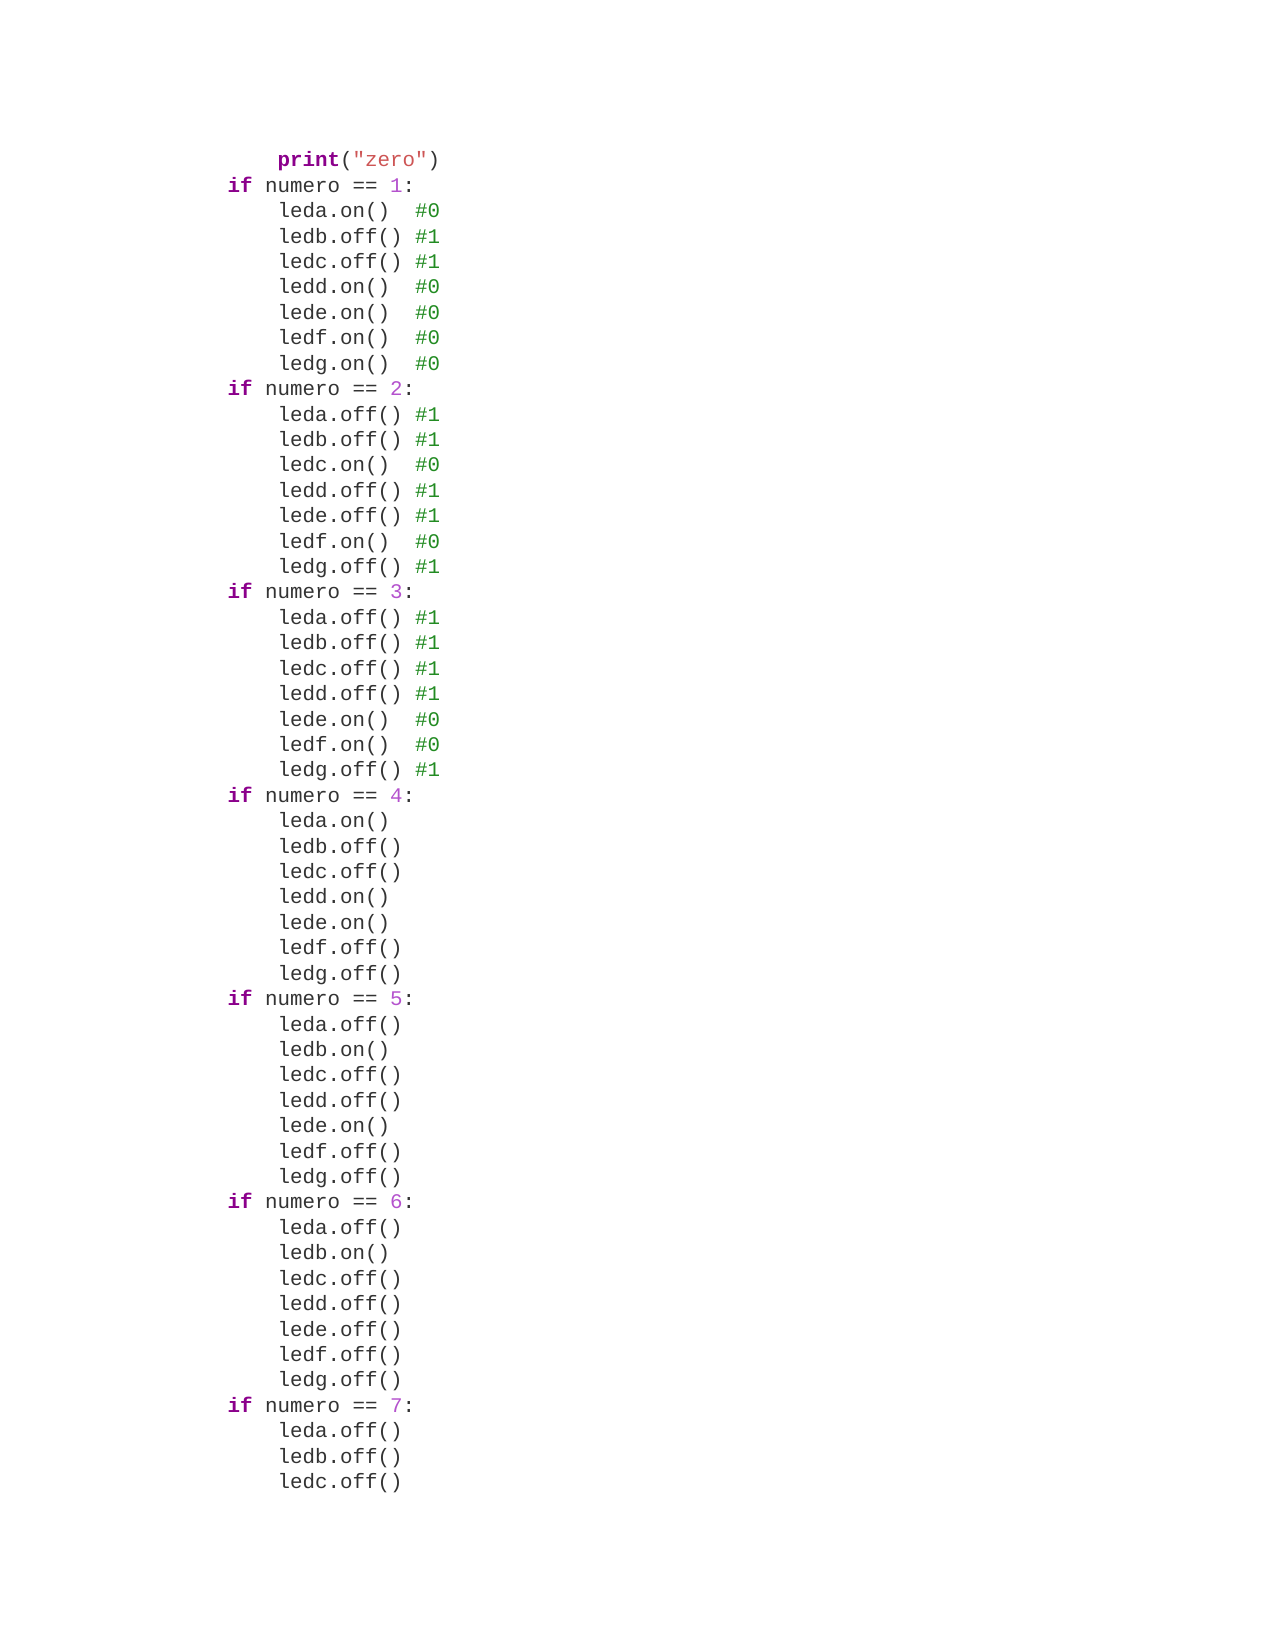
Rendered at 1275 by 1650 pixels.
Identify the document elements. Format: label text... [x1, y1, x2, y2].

text ledg.off() #1 [177, 758, 1098, 783]
text ledf.off() [177, 1342, 1098, 1368]
text ledc.off() [177, 1469, 1098, 1495]
text lede.on() [177, 1113, 1098, 1139]
text ledf.on() #0 [177, 732, 1098, 758]
text ledg.off() [177, 961, 1098, 986]
text if numero == 5: [177, 986, 1098, 1012]
text leda.off() #1 [177, 402, 1098, 427]
text ledb.on() [177, 1037, 1098, 1063]
text if numero == 7: [177, 1393, 1098, 1418]
text ledg.off() #1 [177, 554, 1098, 580]
text ledc.off() #1 [177, 249, 1098, 275]
text ledb.off() #1 [177, 427, 1098, 453]
text ledb.off() [177, 1444, 1098, 1469]
text if numero == 2: [177, 376, 1098, 402]
text if numero == 1: [177, 173, 1098, 198]
text leda.on() [177, 808, 1098, 834]
text ledc.off() [177, 859, 1098, 885]
text leda.off() [177, 1012, 1098, 1037]
text ledc.off() [177, 1063, 1098, 1088]
text lede.off() [177, 1317, 1098, 1342]
text ledf.off() [177, 1139, 1098, 1164]
text ledf.on() #0 [177, 326, 1098, 351]
text lede.on() #0 [177, 707, 1098, 732]
text ledg.on() #0 [177, 351, 1098, 376]
text lede.on() #0 [177, 300, 1098, 326]
text lede.on() [177, 910, 1098, 936]
text ledd.off() [177, 1088, 1098, 1113]
text ledb.on() [177, 1241, 1098, 1266]
text ledf.off() [177, 936, 1098, 961]
text ledd.on() [177, 885, 1098, 910]
text ledd.off() #1 [177, 681, 1098, 707]
text ledb.off() [177, 834, 1098, 859]
text ledc.on() #0 [177, 453, 1098, 478]
text ledb.off() #1 [177, 224, 1098, 249]
text ledg.off() [177, 1368, 1098, 1393]
text leda.on() #0 [177, 198, 1098, 224]
text ledf.on() #0 [177, 529, 1098, 554]
text ledg.off() [177, 1164, 1098, 1190]
text ledd.off() #1 [177, 478, 1098, 503]
text leda.off() [177, 1215, 1098, 1241]
text if numero == 3: [177, 580, 1098, 605]
text ledd.on() #0 [177, 275, 1098, 300]
text leda.off() #1 [177, 605, 1098, 631]
text ledc.off() #1 [177, 656, 1098, 681]
text if numero == 4: [177, 783, 1098, 808]
text print("zero") [177, 148, 1098, 173]
text leda.off() [177, 1418, 1098, 1444]
text ledd.off() [177, 1291, 1098, 1317]
text lede.off() #1 [177, 503, 1098, 529]
text ledb.off() #1 [177, 631, 1098, 656]
text ledc.off() [177, 1266, 1098, 1291]
text if numero == 6: [177, 1190, 1098, 1215]
